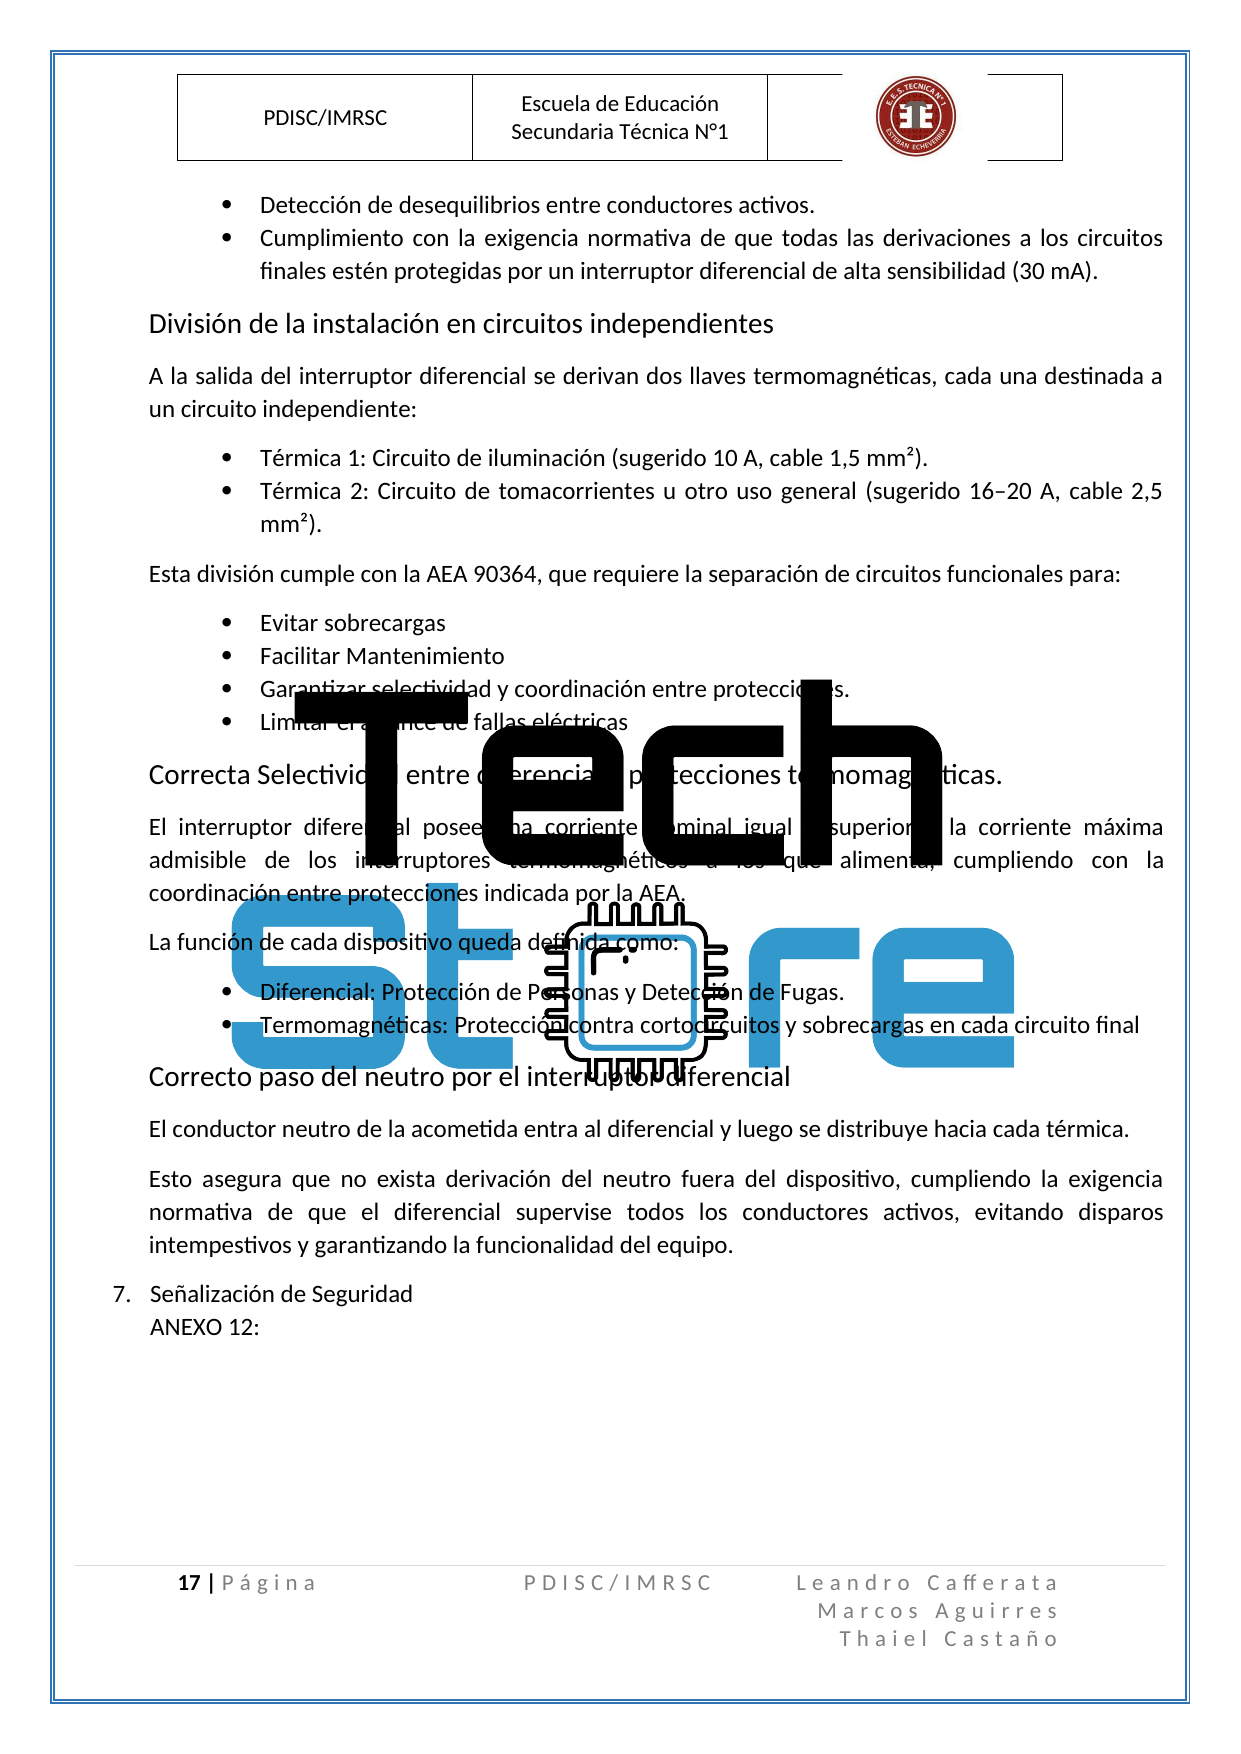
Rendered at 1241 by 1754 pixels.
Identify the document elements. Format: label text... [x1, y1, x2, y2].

list Limitar el alcance de fallas eléctricas [222, 706, 1165, 737]
list Térmica 1: Circuito de iluminación (sugerido 10 A, cable 1,5 mm²). [222, 442, 1165, 473]
text Esta división cumple con la AEA 90364, que requiere la separación de circuitos funcionales para: [149, 558, 1165, 588]
text División de la instalación en circuitos independientes [149, 305, 1165, 340]
list Térmica 2: Circuito de tomacorrientes u otro uso general (sugerido 16–20 A, cable 2,5 mm²). [222, 475, 1165, 539]
text A la salida del interruptor diferencial se derivan dos llaves termomagnéticas, cada una destinada a un circuito independiente: [149, 360, 1165, 423]
text Correcta Selectividad entre diferencial y protecciones termomagnéticas. [149, 756, 1165, 791]
picture [203, 907, 1037, 926]
list Termomagnéticas: Protección contra cortocircuitos y sobrecargas en cada circuito final [222, 1009, 1165, 1039]
picture [842, 74, 988, 161]
picture [203, 791, 1037, 811]
text Correcto paso del neutro por el interruptor diferencial [149, 1058, 1165, 1094]
list Facilitar Mantenimiento [222, 640, 1165, 671]
text La función de cada dispositivo queda definida como: [149, 926, 1165, 957]
list Diferencial: Protección de Personas y Detección de Fugas. [222, 976, 1165, 1006]
text El conductor neutro de la acometida entra al diferencial y luego se distribuye hacia cada térmica. [149, 1113, 1165, 1144]
text El interruptor diferencial posee una corriente nominal igual o superior a la corriente máxima admisible de los interruptores termomagnéticos a los que alimenta, cumpliendo con la coordinación entre protecciones indicada por la AEA. [149, 811, 1165, 907]
list Detección de desequilibrios entre conductores activos. [222, 189, 1165, 220]
list Señalización de Seguridad [112, 1278, 1165, 1309]
list Evitar sobrecargas [222, 607, 1165, 638]
list Cumplimiento con la exigencia normativa de que todas las derivaciones a los circuitos finales estén protegidas por un interruptor diferencial de alta sensibilidad (30 mA). [222, 222, 1165, 286]
list ANEXO 12: [150, 1311, 1165, 1342]
list Garantizar selectividad y coordinación entre protecciones. [222, 673, 1165, 704]
picture [203, 668, 1037, 756]
text Esto asegura que no exista derivación del neutro fuera del dispositivo, cumpliendo la exigencia normativa de que el diferencial supervise todos los conductores activos, evitando disparos intempestivos y garantizando la funcionalidad del equipo. [149, 1163, 1165, 1259]
picture [203, 957, 1037, 1058]
